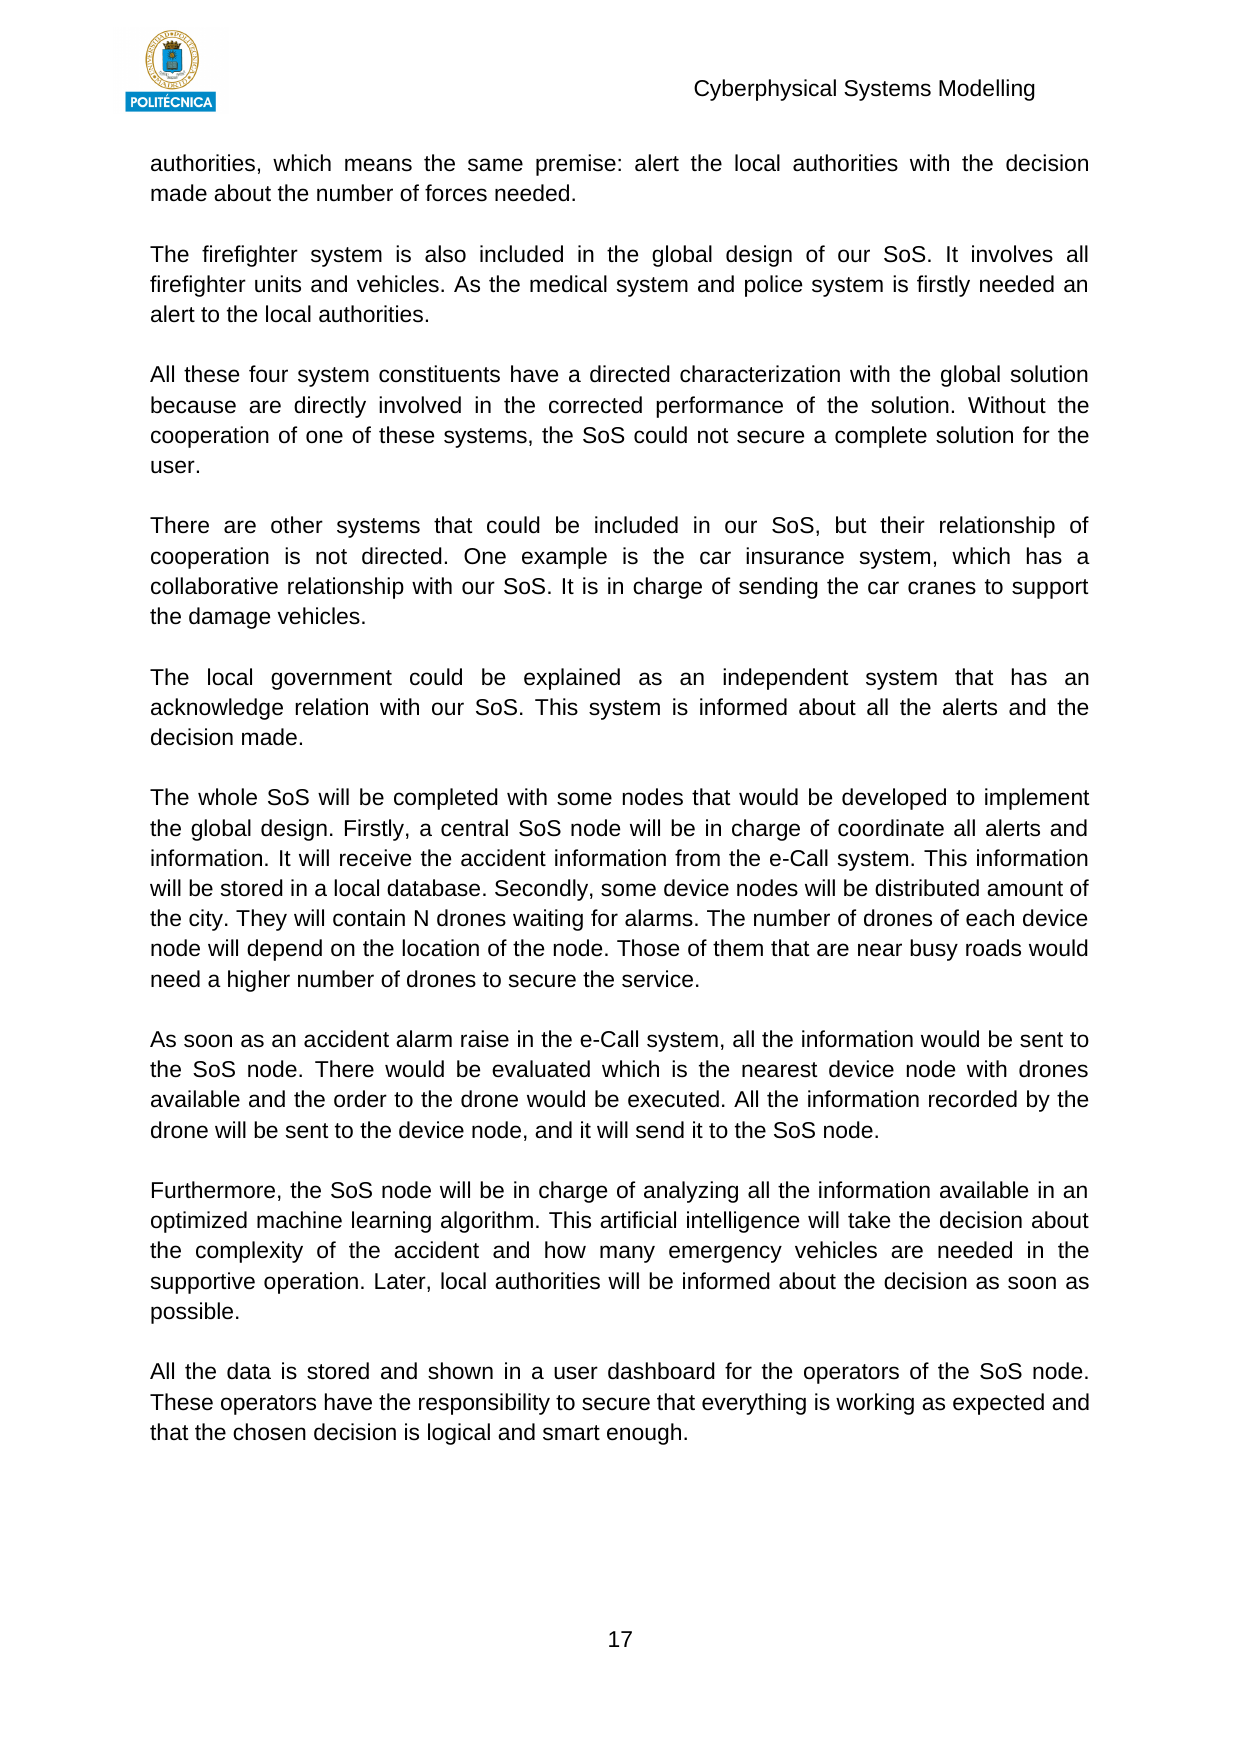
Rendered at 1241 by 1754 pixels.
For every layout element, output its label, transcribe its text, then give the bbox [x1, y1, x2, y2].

picture [112, 27, 229, 114]
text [150, 150, 1090, 207]
text The whole SoS will be completed with some nodes that would be developed to implement the global design. Firstly, a central SoS node will be in charge of coordinate all alerts and information. It will receive the accident information from the e-Call system. This information will be stored in a local database. Secondly, some device nodes will be distributed amount of the city. They will contain N drones waiting for alarms. The number of drones of each device node will depend on the location of the node. Those of them that are near busy roads would need a higher number of drones to secure the service. [150, 784, 1090, 992]
text The local government could be explained as an independent system that has an acknowledge relation with our SoS. This system is informed about all the alerts and the decision made. [150, 663, 1090, 750]
text Furthermore, the SoS node will be in charge of analyzing all the information available in an optimized machine learning algorithm. This artificial intelligence will take the decision about the complexity of the accident and how many emergency vehicles are needed in the supportive operation. Later, local authorities will be informed about the decision as soon as possible. [150, 1177, 1090, 1324]
text All these four system constituents have a directed characterization with the global solution because are directly involved in the corrected performance of the solution. Without the cooperation of one of these systems, the SoS could not secure a complete solution for the user. [150, 361, 1090, 478]
text There are other systems that could be included in our SoS, but their relationship of cooperation is not directed. One example is the car insurance system, which has a collaborative relationship with our SoS. It is in charge of sending the car cranes to support the damage vehicles. [150, 512, 1090, 629]
text The firefighter system is also included in the global design of our SoS. It involves all firefighter units and vehicles. As the medical system and police system is firstly needed an alert to the local authorities. [150, 241, 1090, 327]
text As soon as an accident alarm raise in the e-Call system, all the information would be sent to the SoS node. There would be evaluated which is the nearest device node with drones available and the order to the drone would be executed. All the information recorded by the drone will be sent to the device node, and it will send it to the SoS node. [150, 1026, 1090, 1143]
text All the data is stored and shown in a user dashboard for the operators of the SoS node. These operators have the responsibility to secure that everything is working as expected and that the chosen decision is logical and smart enough. [150, 1358, 1090, 1445]
